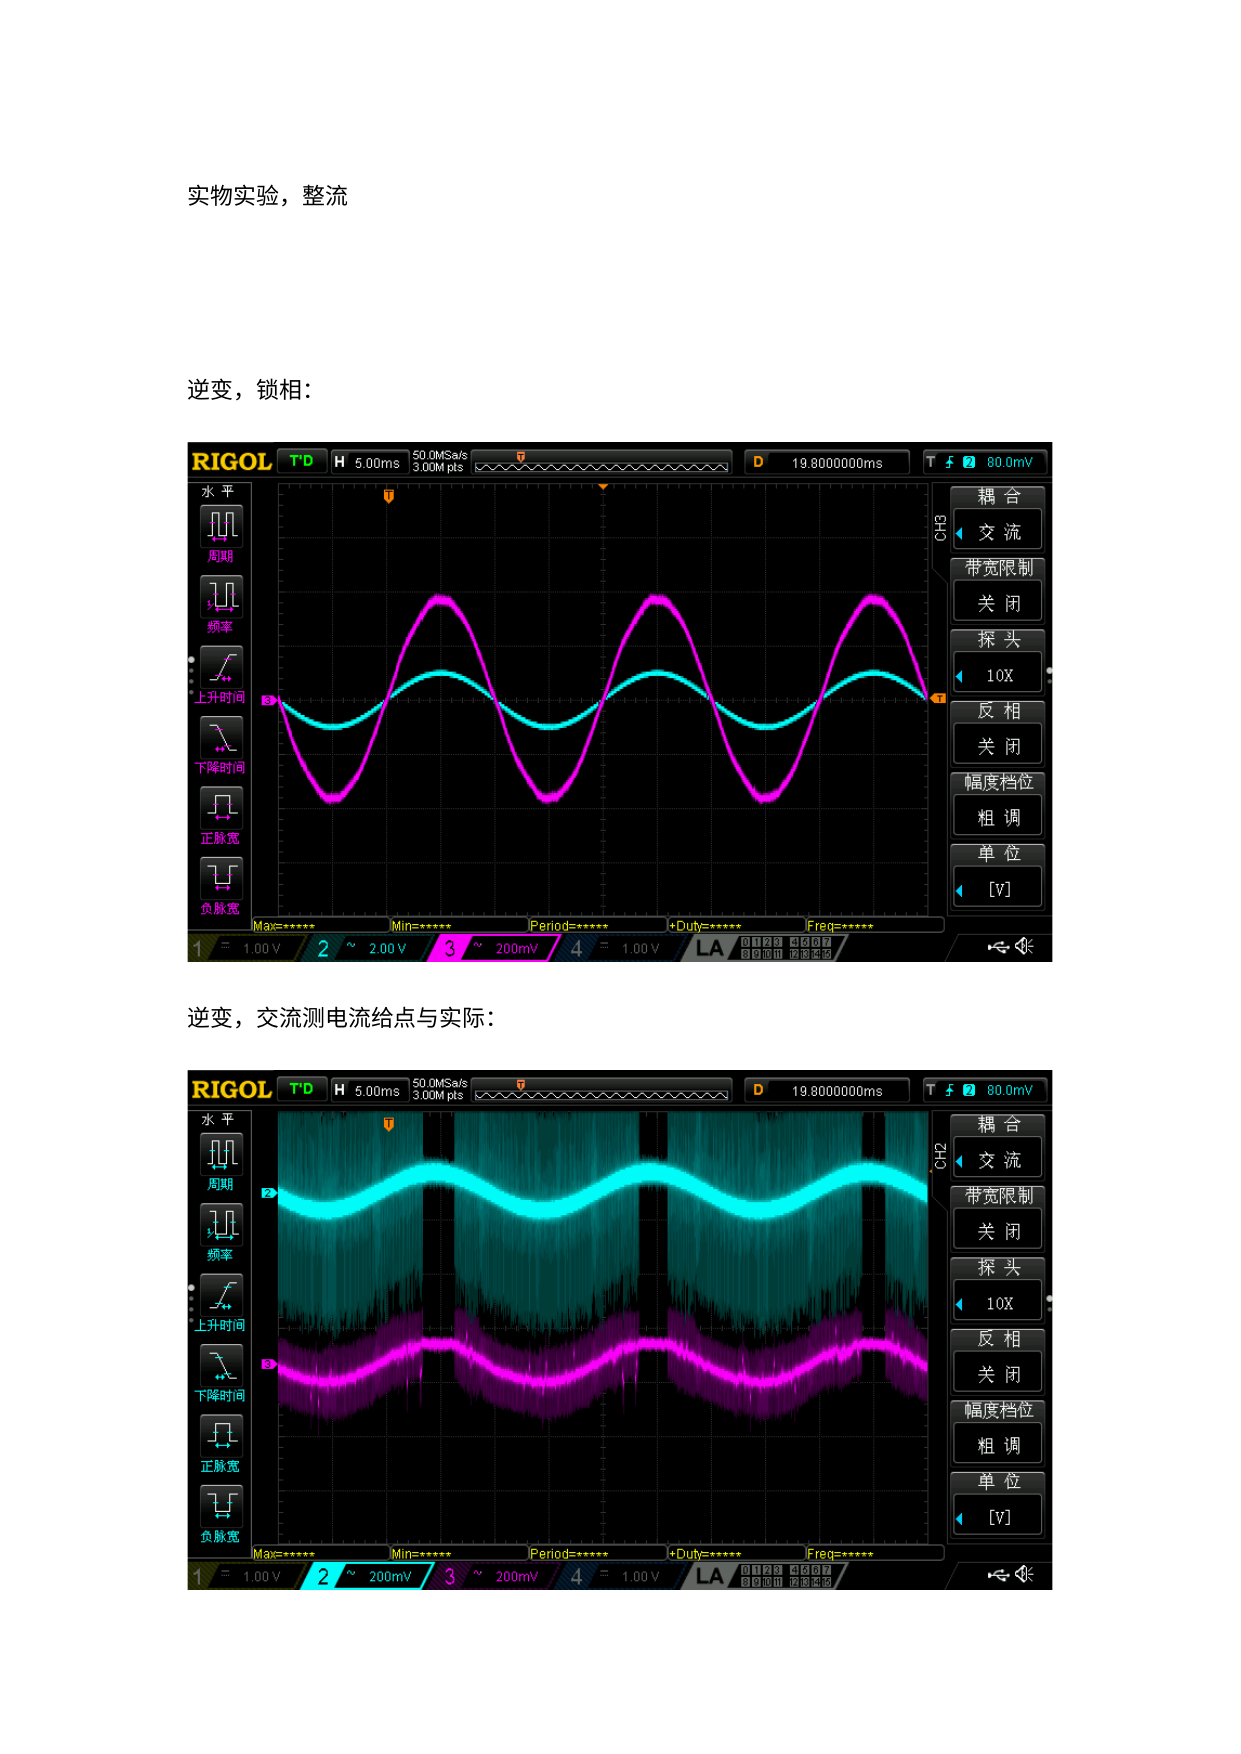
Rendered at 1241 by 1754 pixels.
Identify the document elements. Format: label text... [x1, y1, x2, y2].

text 逆变，交流测电流给点与实际： [187, 984, 1053, 1049]
text 逆变，锁相： [187, 356, 1053, 421]
text 实物实验，整流 [187, 162, 1053, 227]
